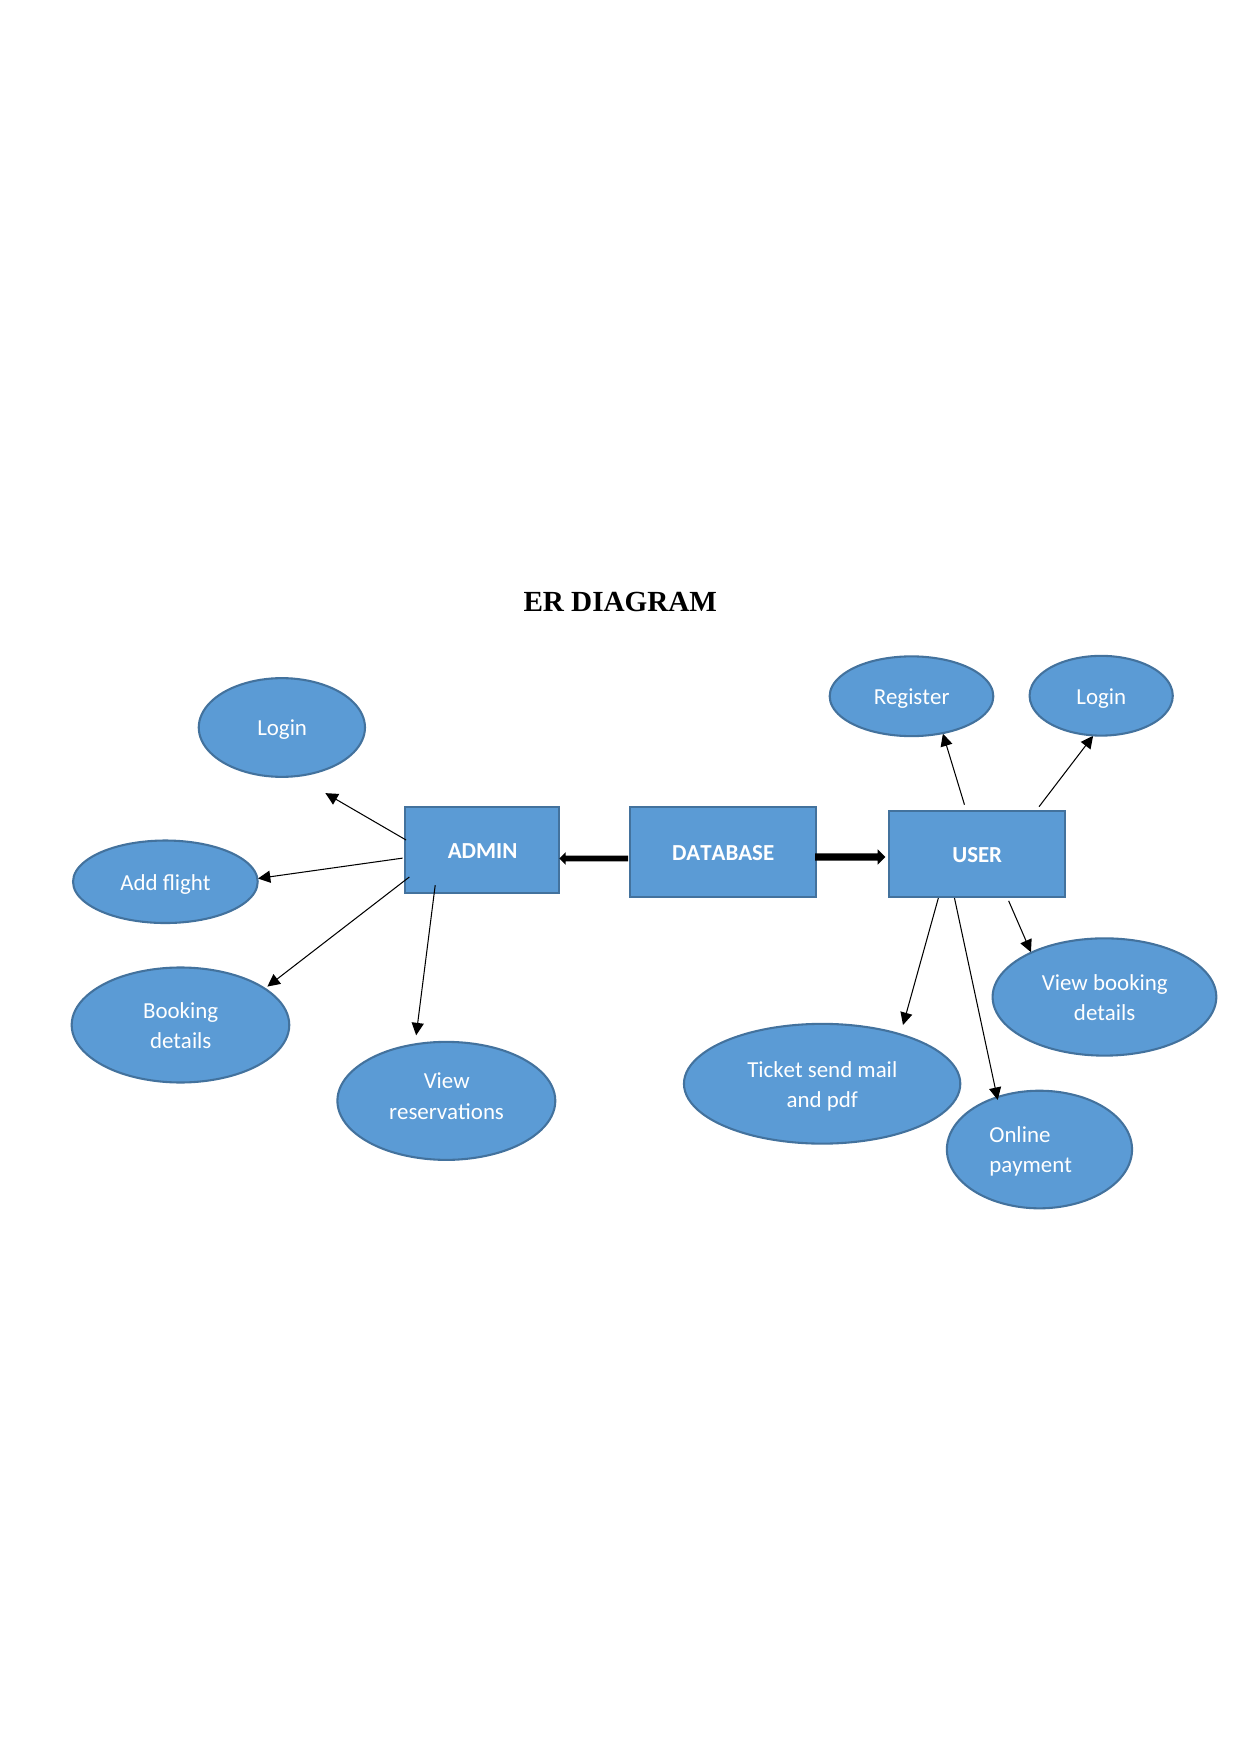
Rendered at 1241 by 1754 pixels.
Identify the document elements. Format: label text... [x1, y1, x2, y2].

text ER DIAGRAM [150, 724, 1090, 758]
